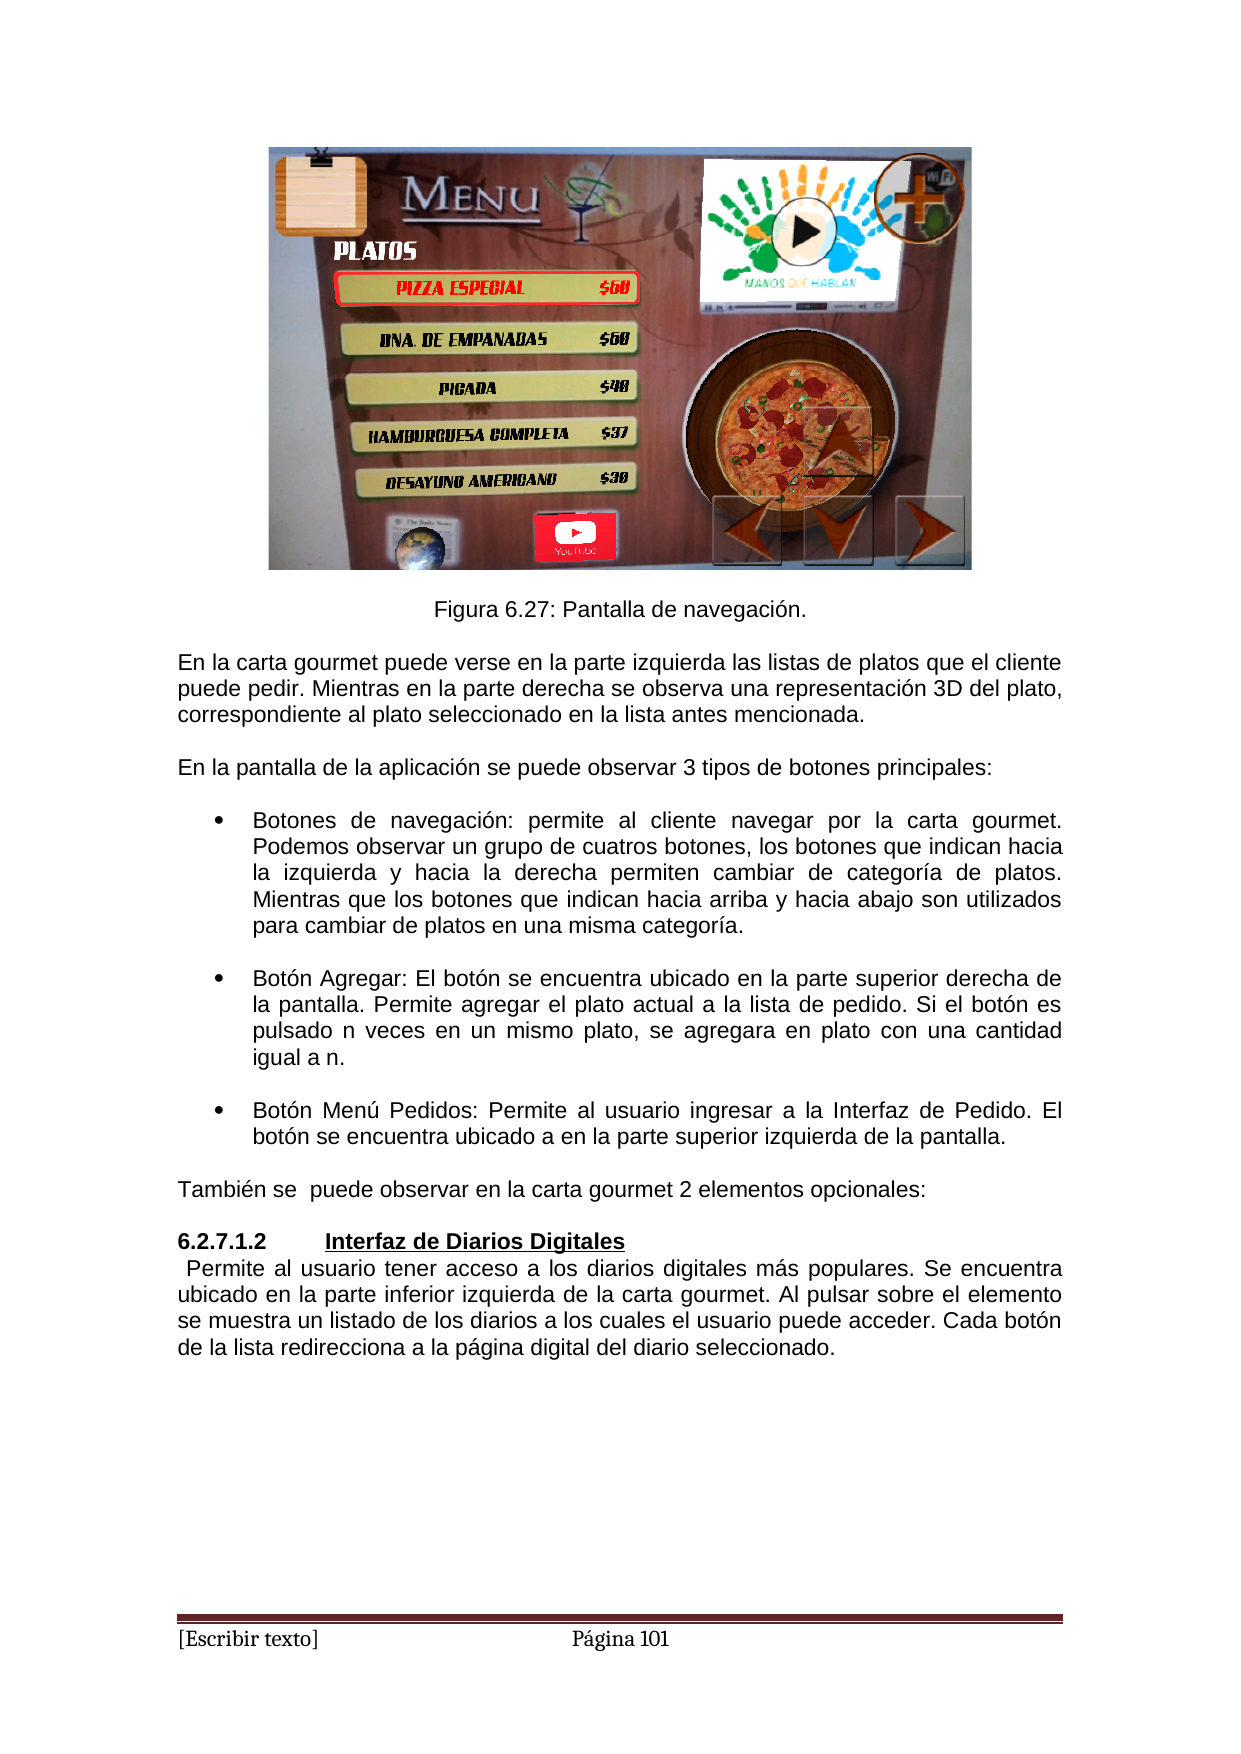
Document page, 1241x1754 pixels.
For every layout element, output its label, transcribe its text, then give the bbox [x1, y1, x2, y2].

list Botones de navegación: permite al cliente navegar por la carta gourmet. Podemos observar un grupo de cuatros botones, los botones que indican hacia la izquierda y hacia la derecha permiten cambiar de categoría de platos. Mientras que los botones que indican hacia arriba y hacia abajo son utilizados para cambiar de platos en una misma categoría. [215, 807, 1063, 938]
text También se puede observar en la carta gourmet 2 elementos opcionales: [177, 1176, 1063, 1202]
list Botón Menú Pedidos: Permite al usuario ingresar a la Interfaz de Pedido. El botón se encuentra ubicado a en la parte superior izquierda de la pantalla. [215, 1097, 1063, 1149]
list Botón Agregar: El botón se encuentra ubicado en la parte superior derecha de la pantalla. Permite agregar el plato actual a la lista de pedido. Si el botón es pulsado n veces en un mismo plato, se agregara en plato con una cantidad igual a n. [215, 965, 1063, 1070]
picture [268, 147, 972, 570]
list Interfaz de Diarios Digitales [177, 1228, 1063, 1255]
text Figura 6.27: Pantalla de navegación. [177, 596, 1063, 622]
text En la carta gourmet puede verse en la parte izquierda las listas de platos que el cliente puede pedir. Mientras en la parte derecha se observa una representación 3D del plato, correspondiente al plato seleccionado en la lista antes mencionada. [177, 648, 1063, 728]
text En la pantalla de la aplicación se puede observar 3 tipos de botones principales: [177, 754, 1063, 780]
text Permite al usuario tener acceso a los diarios digitales más populares. Se encuentra ubicado en la parte inferior izquierda de la carta gourmet. Al pulsar sobre el elemento se muestra un listado de los diarios a los cuales el usuario puede acceder. Cada botón de la lista redirecciona a la página digital del diario seleccionado. [177, 1255, 1063, 1360]
